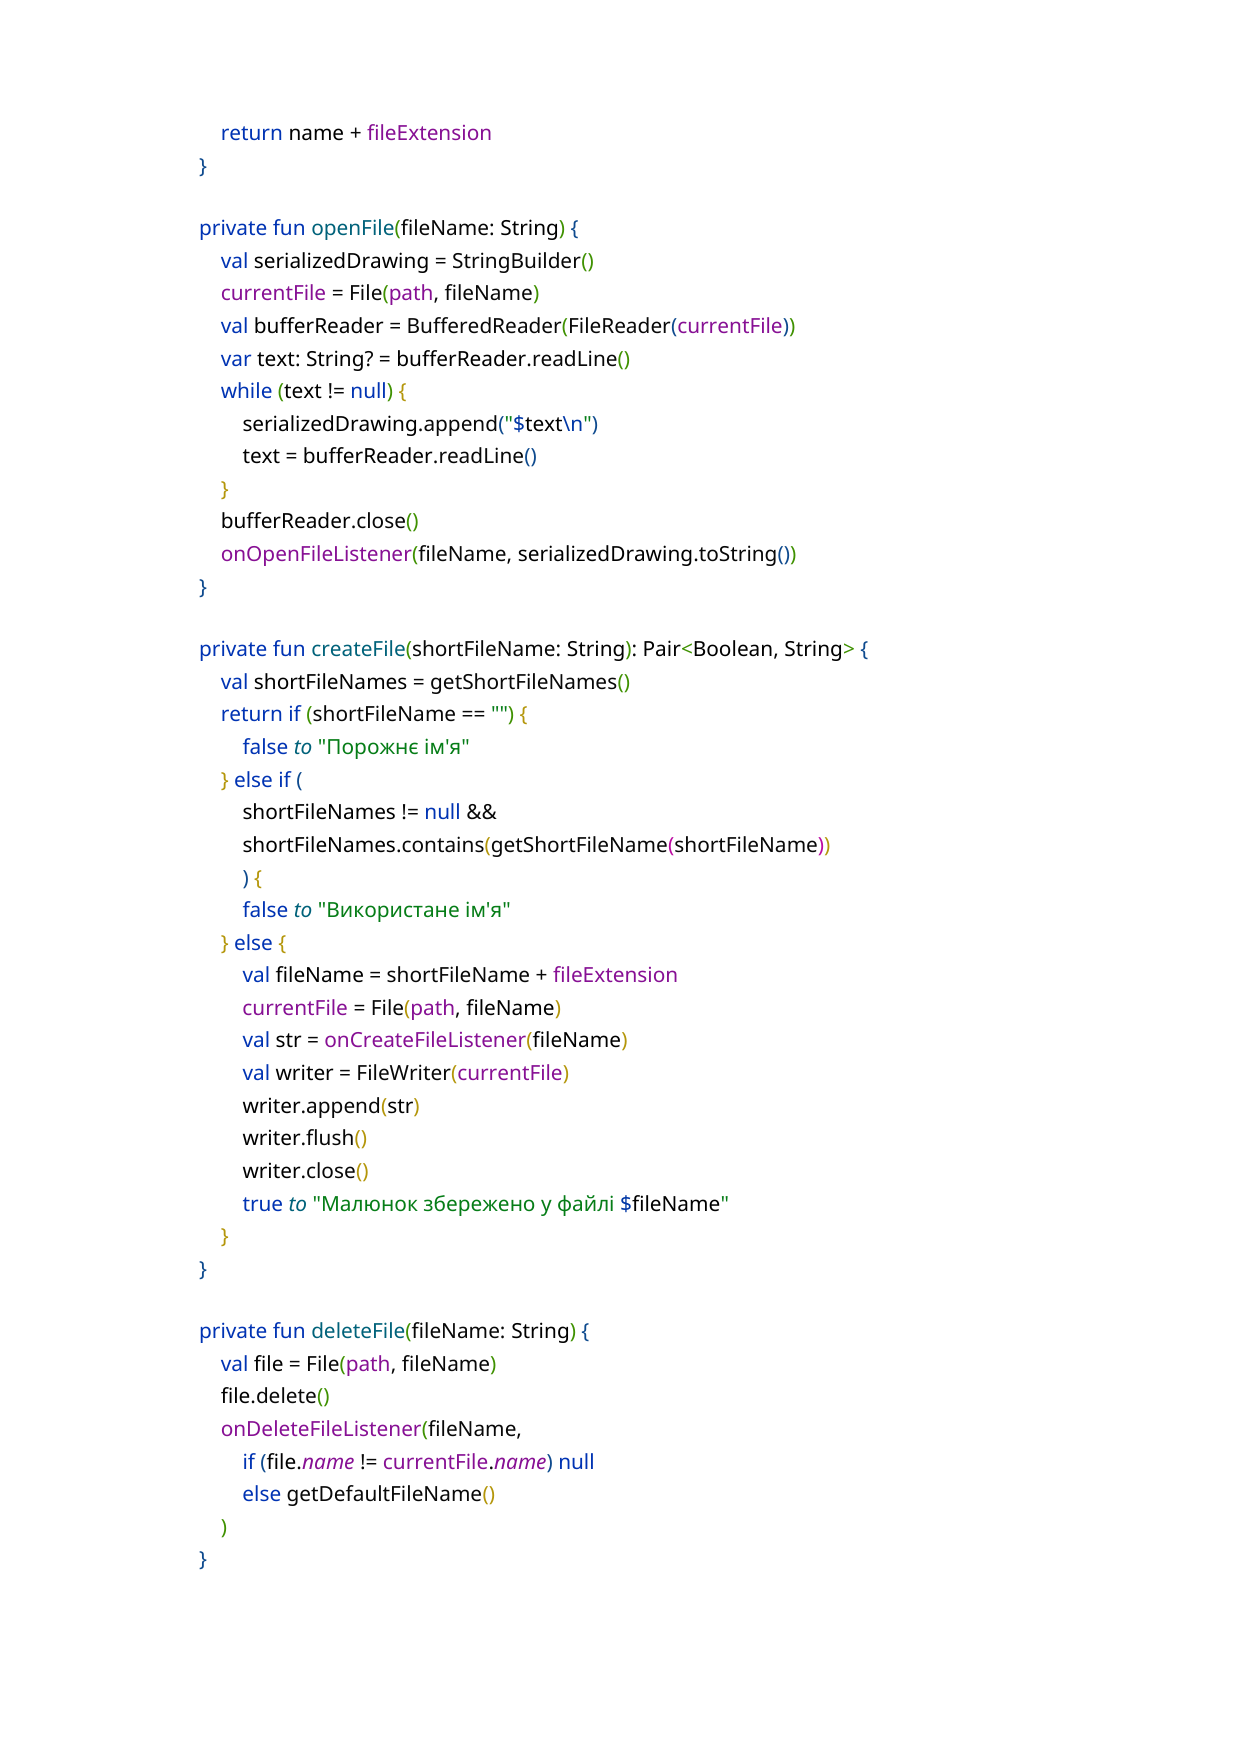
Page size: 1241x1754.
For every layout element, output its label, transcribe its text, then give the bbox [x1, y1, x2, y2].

text private fun deleteFile(fileName: String) { val file = File(path, fileName) file.delete() onDeleteFileListener(fileName, if (file.name != currentFile.name) null else getDefaultFileName() ) } [177, 1316, 1152, 1603]
text private fun createFile(shortFileName: String): Pair<Boolean, String> { val shortFileNames = getShortFileNames() return if (shortFileName == "") { false to "Порожнє ім'я" } else if ( shortFileNames != null && shortFileNames.contains(getShortFileName(shortFileName)) ) { false to "Використане ім'я" } else { val fileName = shortFileName + fileExtension currentFile = File(path, fileName) val str = onCreateFileListener(fileName) val writer = FileWriter(currentFile) writer.append(str) writer.flush() writer.close() true to "Малюнок збережено у файлі $fileName" } } [177, 634, 1152, 1312]
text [177, 118, 1152, 209]
text private fun openFile(fileName: String) { val serializedDrawing = StringBuilder() currentFile = File(path, fileName) val bufferReader = BufferedReader(FileReader(currentFile)) var text: String? = bufferReader.readLine() while (text != null) { serializedDrawing.append("$text\n") text = bufferReader.readLine() } bufferReader.close() onOpenFileListener(fileName, serializedDrawing.toString()) } [177, 213, 1152, 631]
